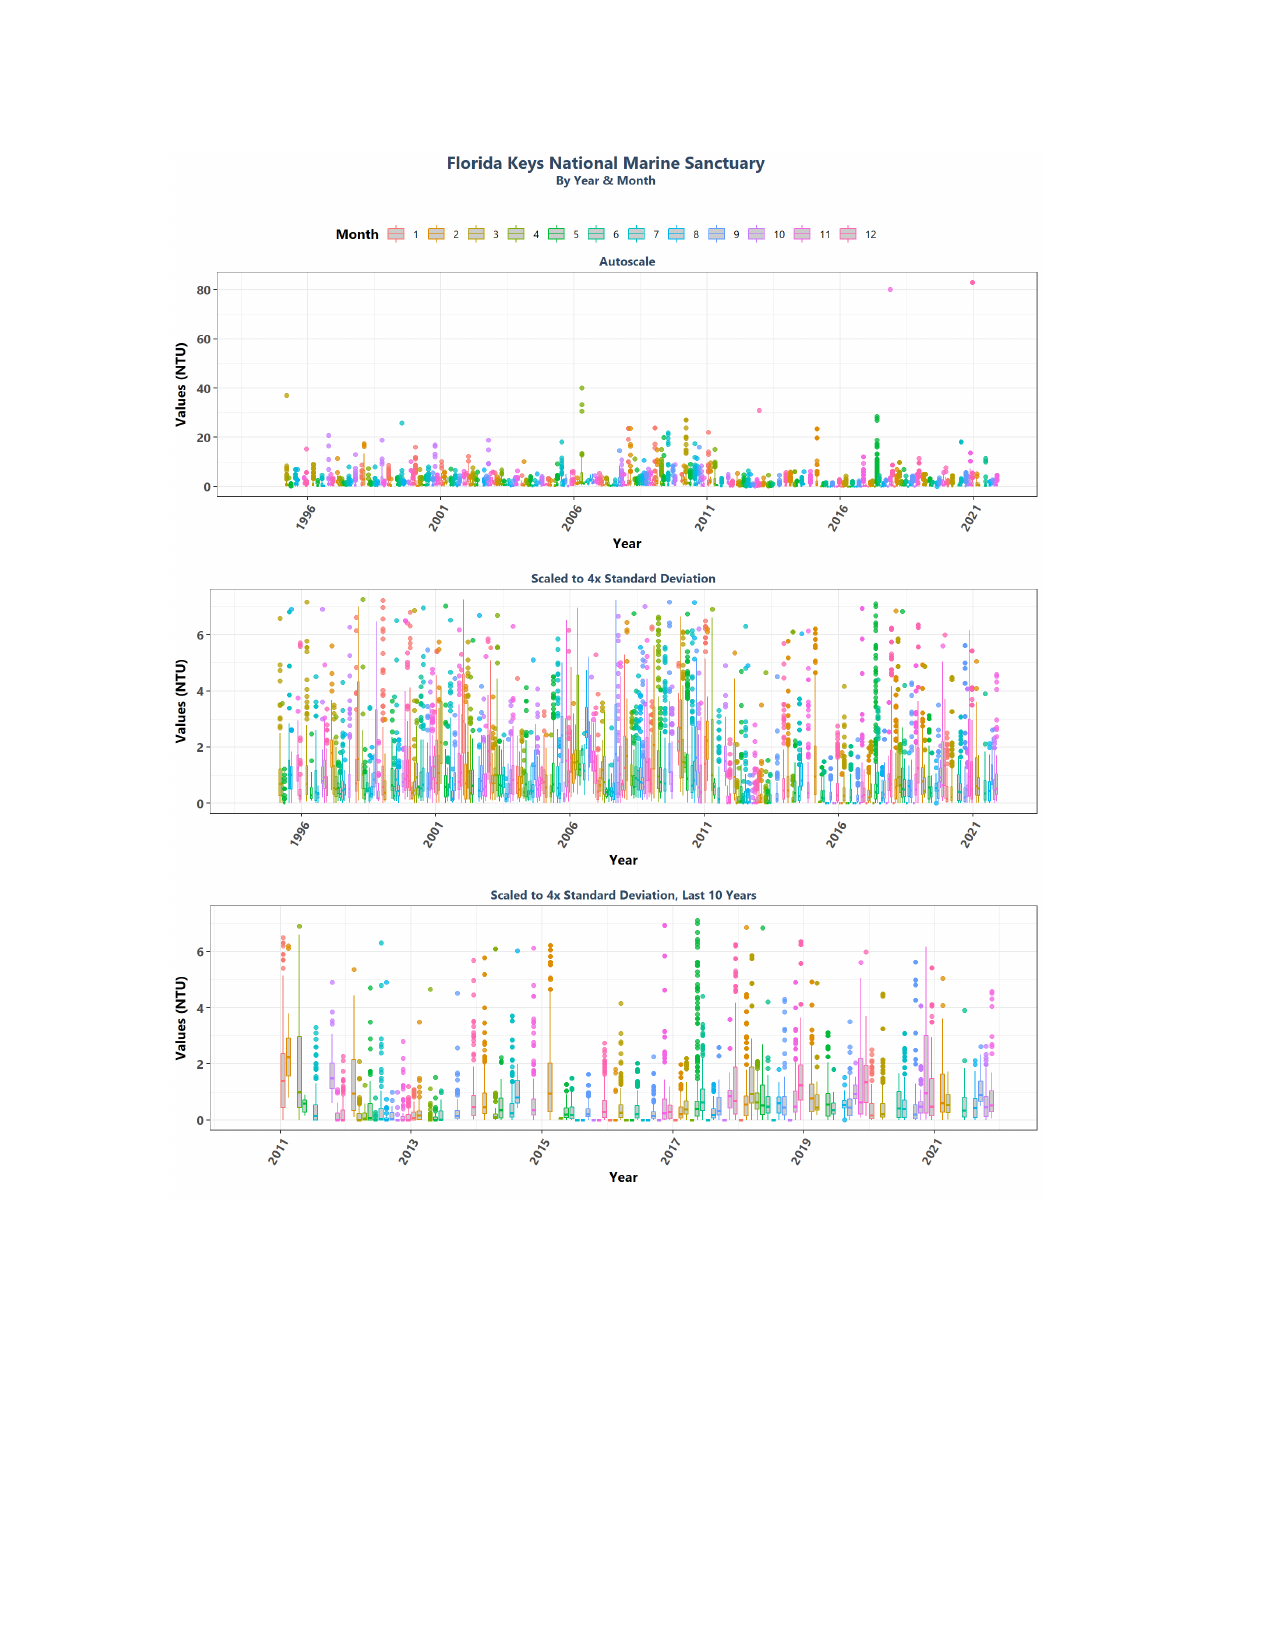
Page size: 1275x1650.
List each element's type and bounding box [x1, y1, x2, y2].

picture [168, 150, 1044, 1200]
